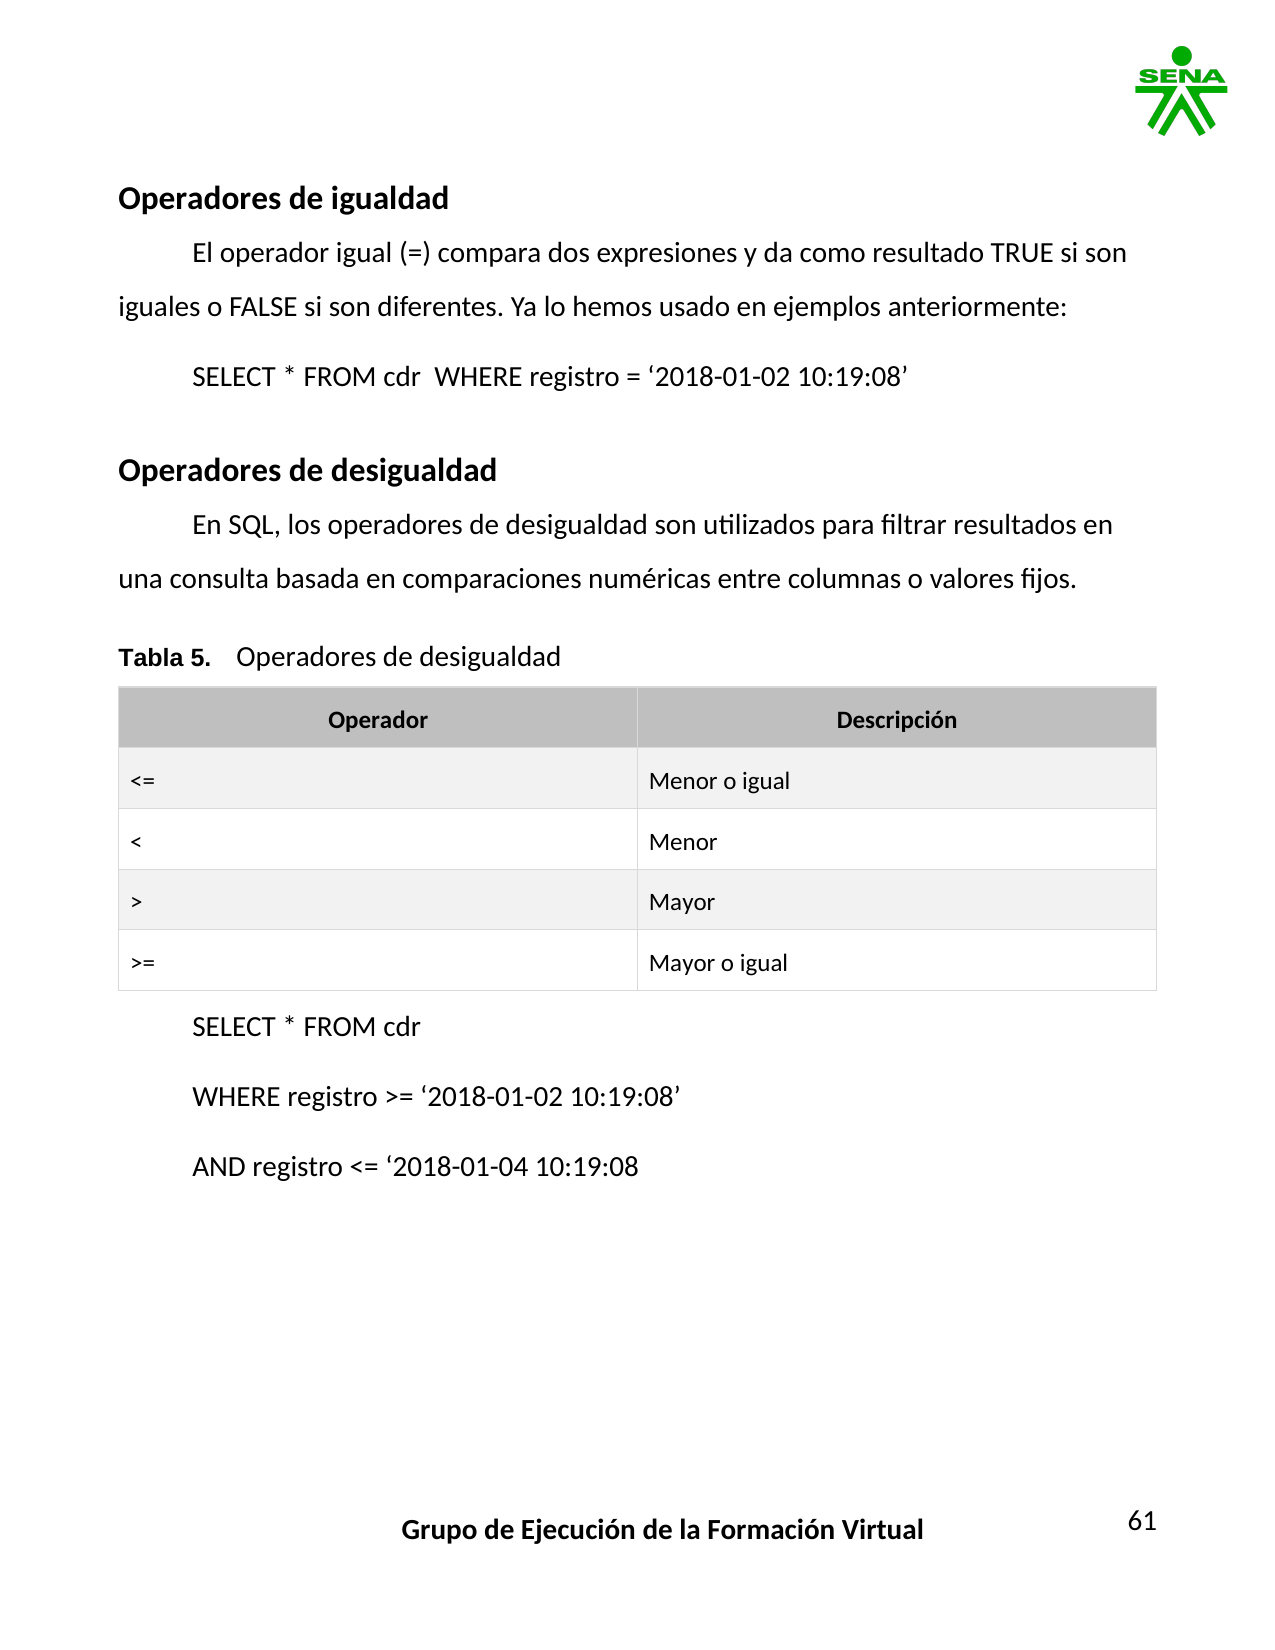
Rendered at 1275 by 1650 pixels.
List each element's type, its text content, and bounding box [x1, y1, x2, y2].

subtitle Operadores de igualdad [118, 177, 1157, 218]
text Operadores de desigualdad [118, 638, 1157, 674]
table_cell Mayor o igual [638, 930, 1156, 990]
table_cell < [119, 809, 637, 869]
table_header Operador [119, 688, 637, 747]
table_cell Mayor [638, 870, 1156, 929]
text AND registro <= ‘2018-01-04 10:19:08 [118, 1148, 1157, 1184]
text En SQL, los operadores de desigualdad son utilizados para filtrar resultados en una consulta basada en comparaciones numéricas entre columnas o valores fijos. [118, 506, 1157, 596]
table_cell Menor o igual [638, 748, 1156, 808]
text El operador igual (=) compara dos expresiones y da como resultado TRUE si son iguales o FALSE si son diferentes. Ya lo hemos usado en ejemplos anteriormente: [118, 234, 1157, 324]
subtitle Operadores de desigualdad [118, 449, 1157, 490]
table_cell > [119, 870, 637, 929]
table_cell <= [119, 748, 637, 808]
picture [1135, 46, 1228, 136]
text SELECT * FROM cdr [118, 1008, 1157, 1043]
text WHERE registro >= ‘2018-01-02 10:19:08’ [118, 1078, 1157, 1113]
table_header Descripción [638, 688, 1156, 747]
table_cell >= [119, 930, 637, 990]
table_cell Menor [638, 809, 1156, 869]
text SELECT * FROM cdr WHERE registro = ‘2018-01-02 10:19:08’ [118, 358, 1157, 394]
